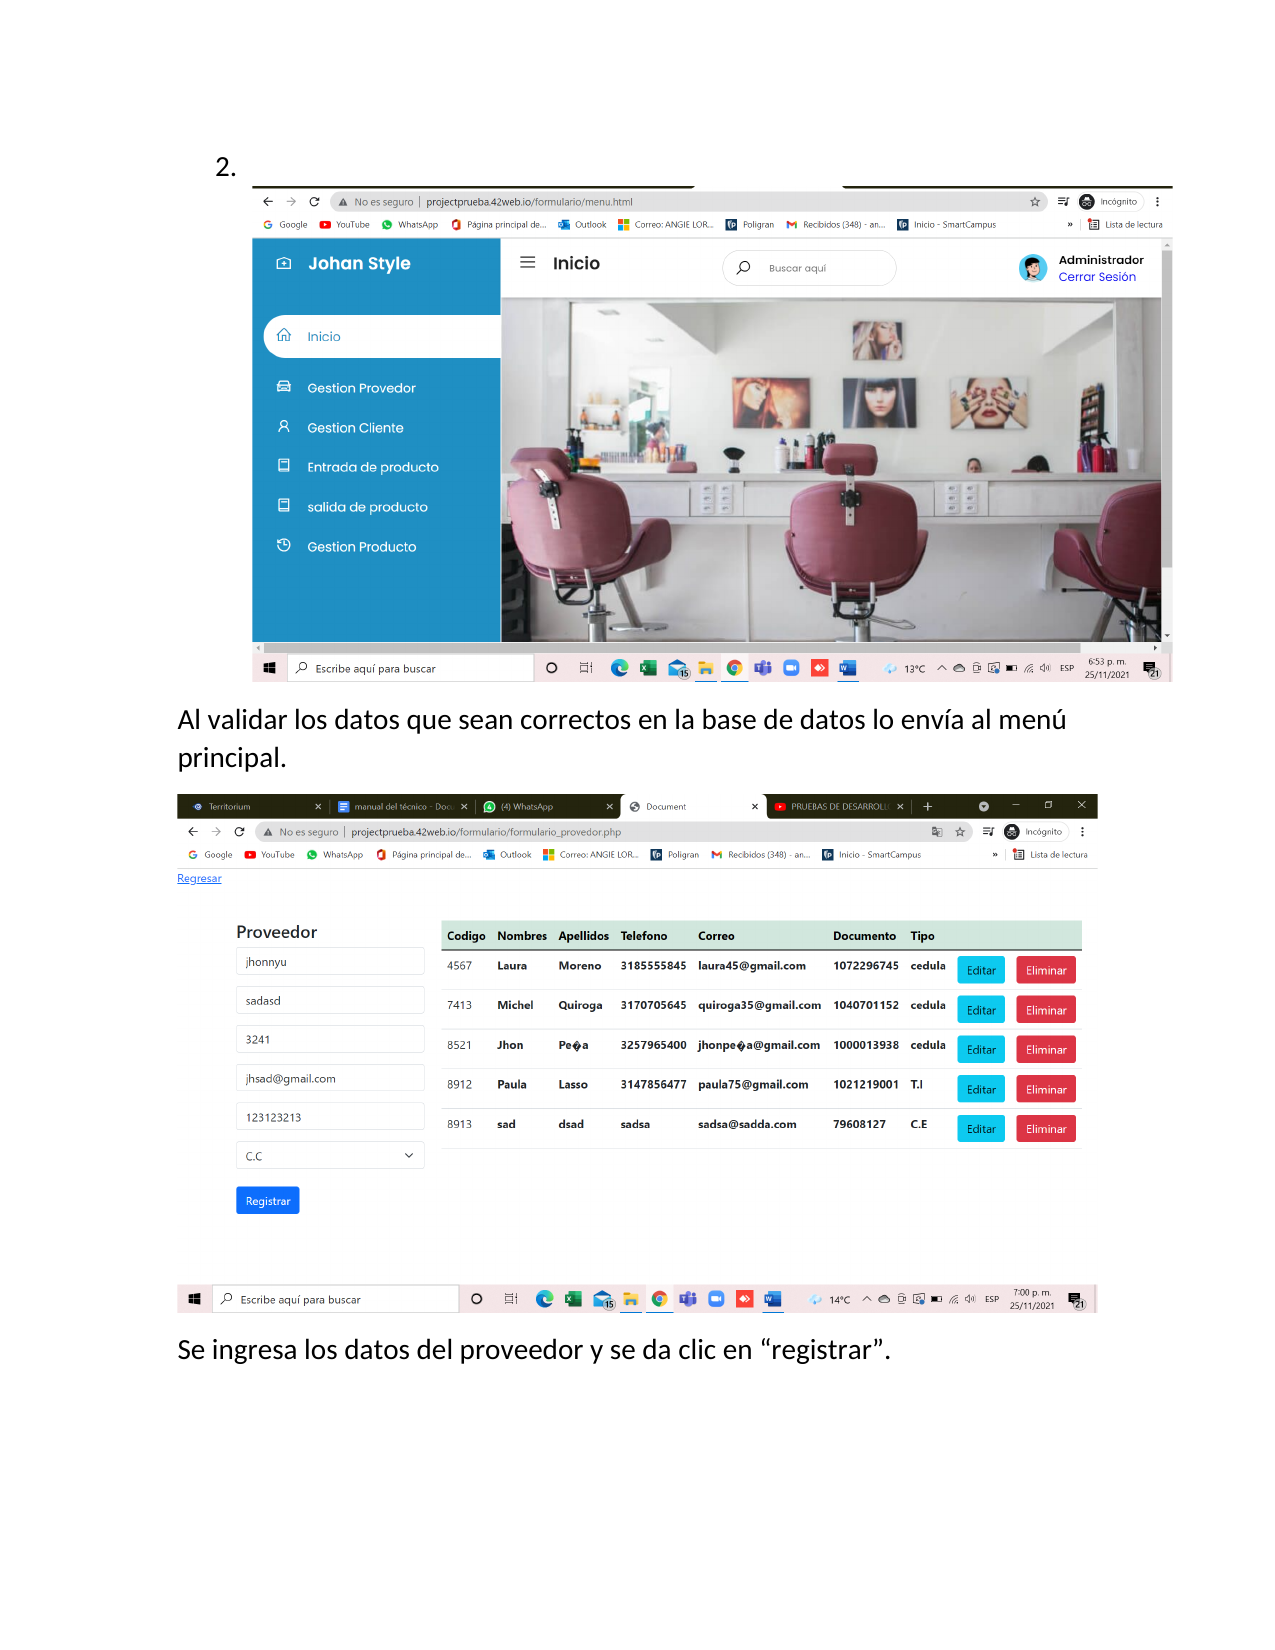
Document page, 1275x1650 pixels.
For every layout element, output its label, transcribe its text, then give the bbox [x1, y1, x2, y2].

text Se ingresa los datos del proveedor y se da clic en “registrar”. [177, 1331, 1098, 1367]
picture [177, 794, 1098, 1313]
picture [252, 186, 1173, 682]
text Al validar los datos que sean correctos en la base de datos lo envía al menú principal. [177, 701, 1098, 775]
